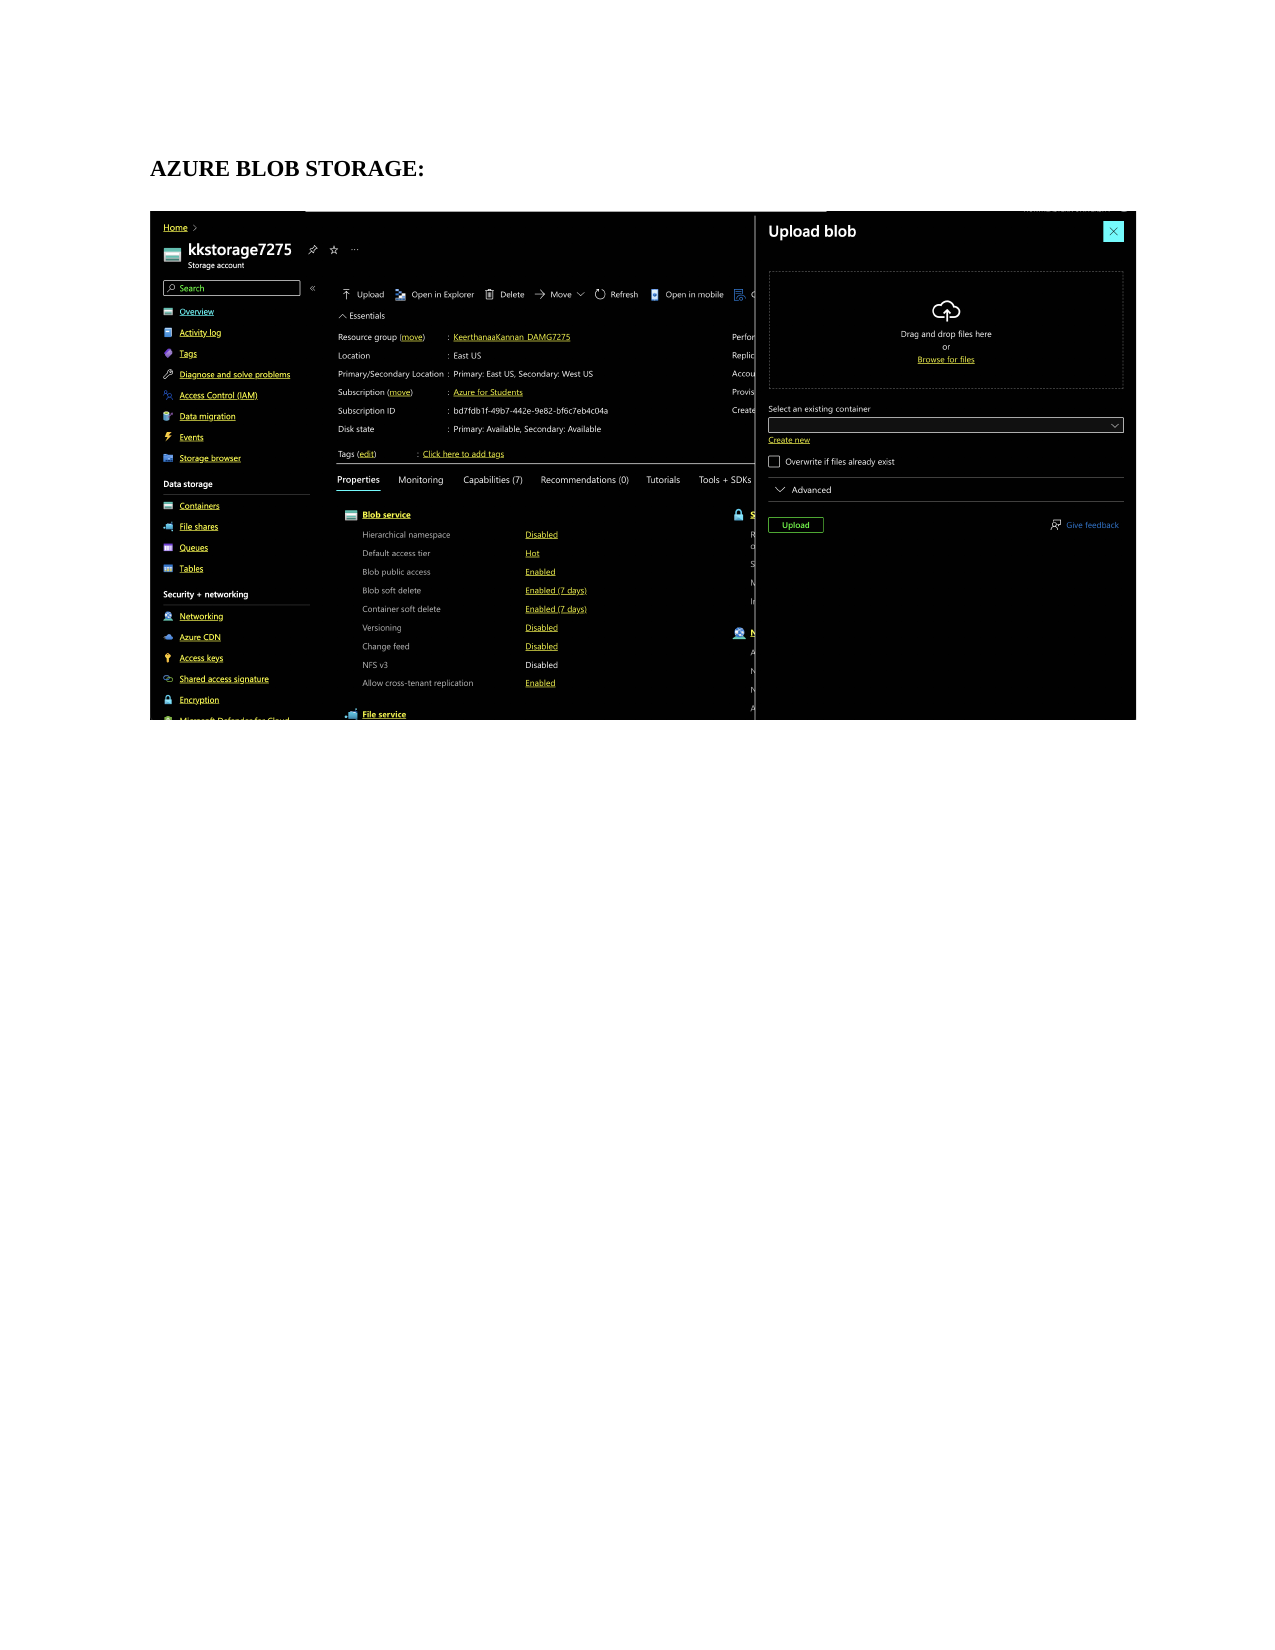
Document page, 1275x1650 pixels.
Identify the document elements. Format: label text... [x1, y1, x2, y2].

text AZURE BLOB STORAGE: [150, 154, 1264, 181]
picture [150, 211, 1137, 720]
